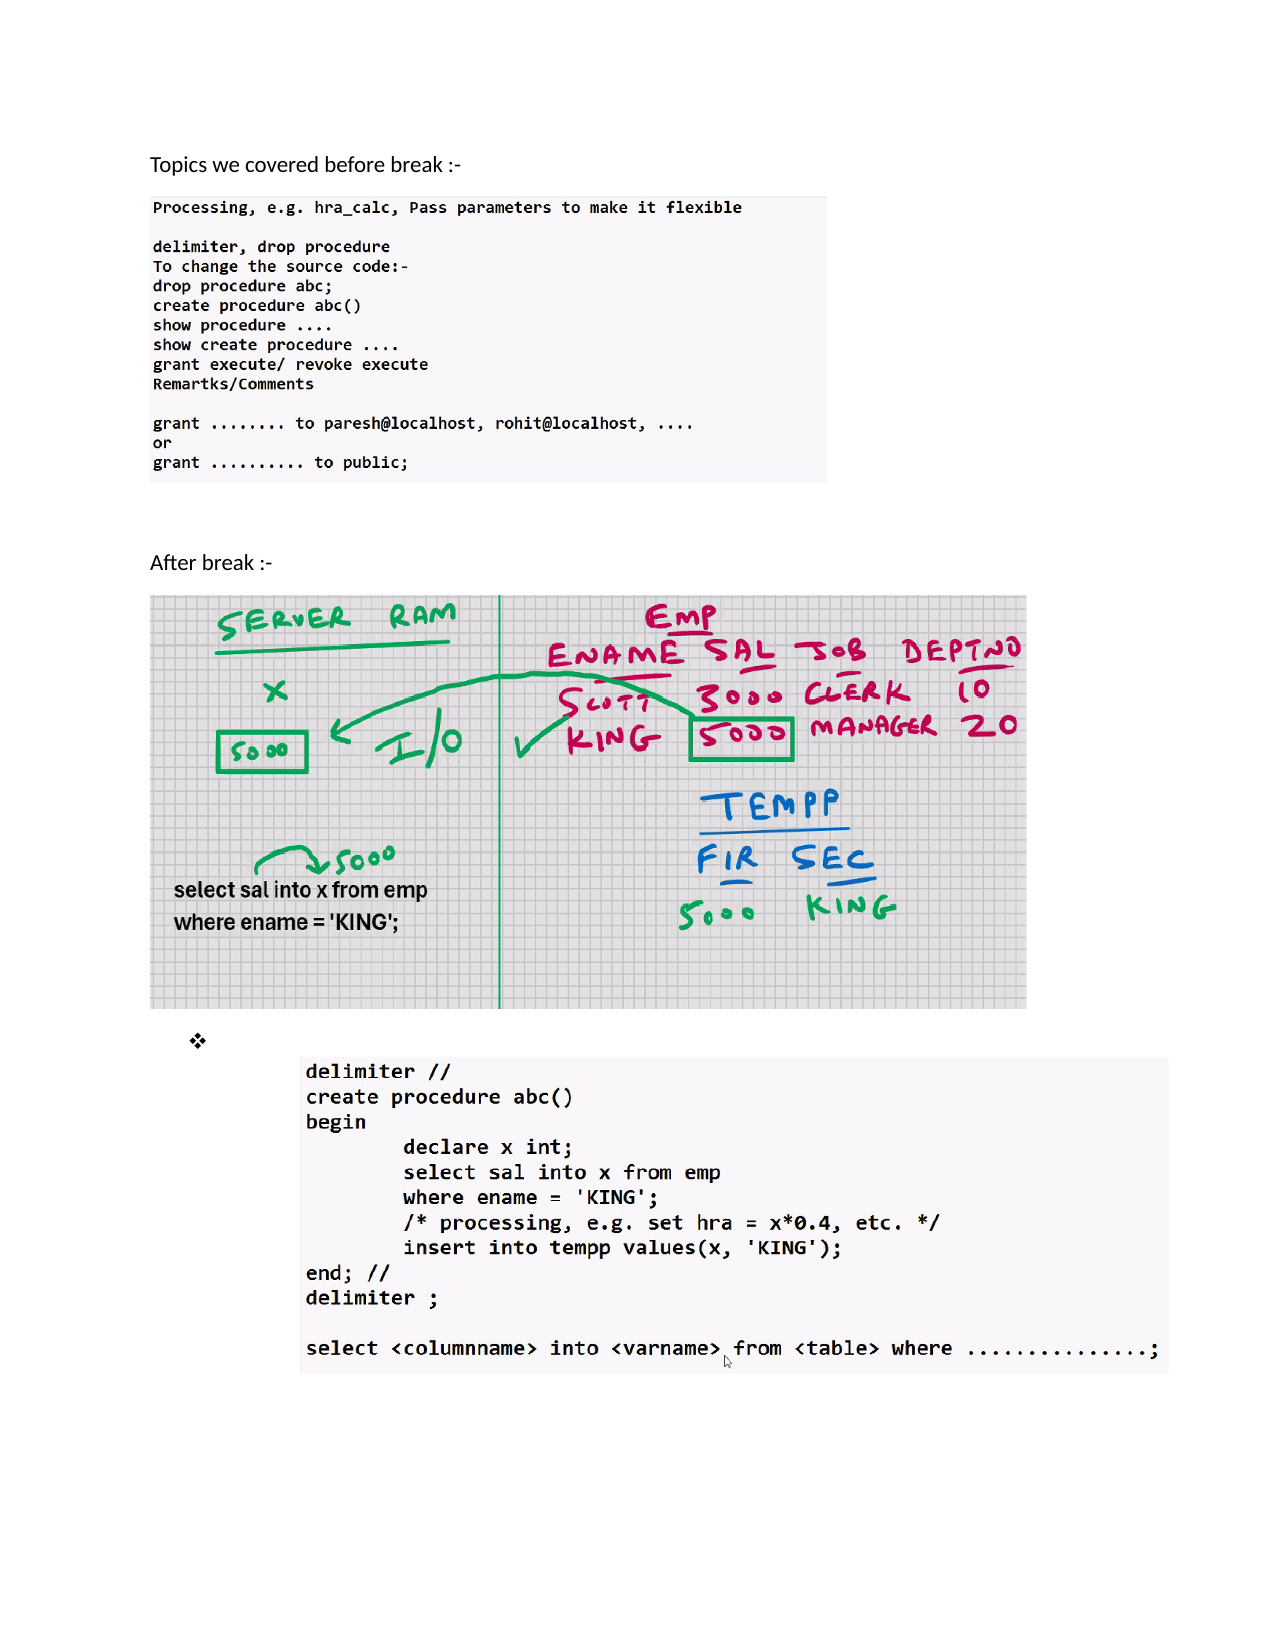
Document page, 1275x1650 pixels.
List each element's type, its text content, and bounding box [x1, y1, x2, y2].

picture [150, 196, 828, 483]
text After break :- [150, 548, 1125, 576]
picture [300, 1057, 1169, 1374]
picture [150, 595, 1027, 1009]
text Topics we covered before break :- [150, 150, 1125, 178]
